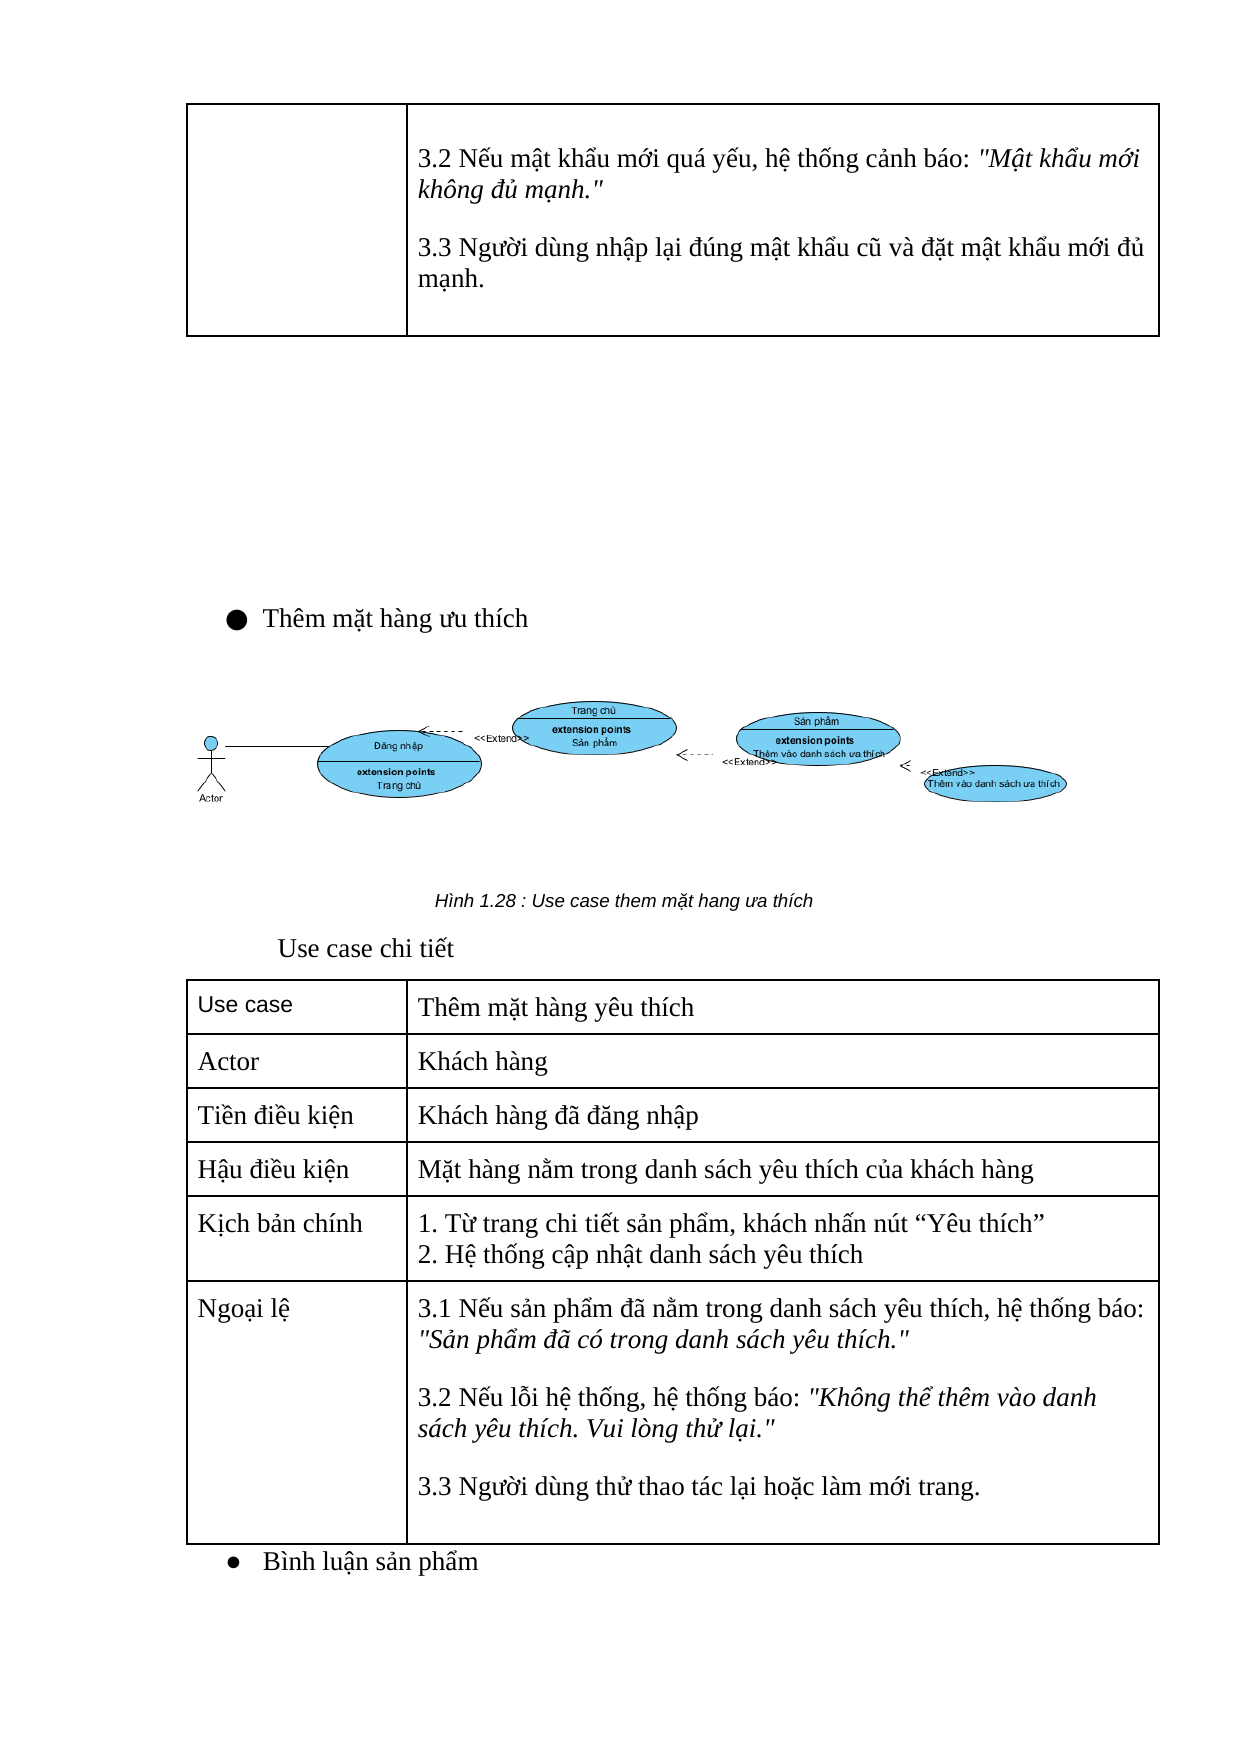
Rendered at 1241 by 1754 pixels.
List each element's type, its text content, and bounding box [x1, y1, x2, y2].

text Use case chi tiết [277, 932, 1087, 963]
list Bình luận sản phẩm [225, 1545, 1090, 1576]
list Thêm mặt hàng ưu thích [225, 587, 1087, 642]
picture [159, 670, 1100, 877]
text Hình 1.28 : Use case them mặt hang ưa thích [159, 889, 1090, 911]
